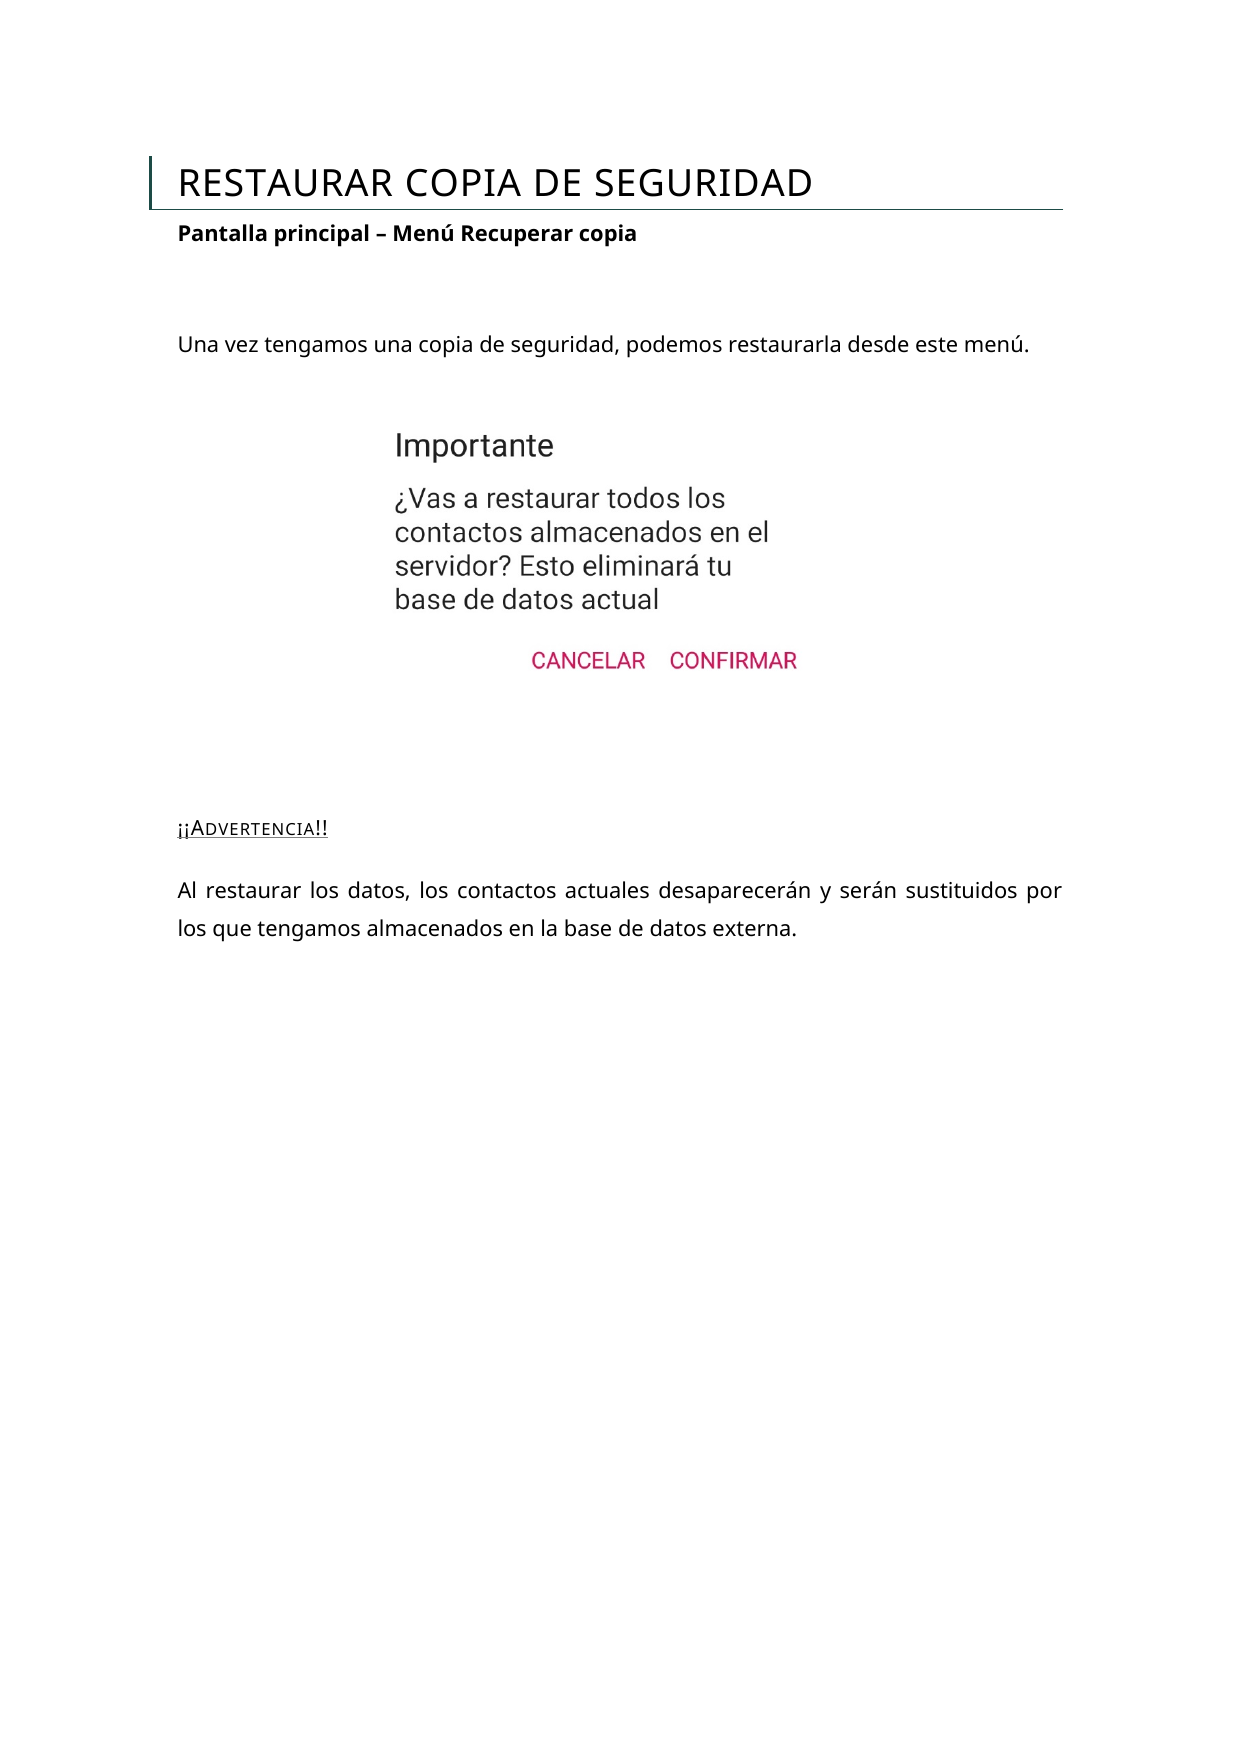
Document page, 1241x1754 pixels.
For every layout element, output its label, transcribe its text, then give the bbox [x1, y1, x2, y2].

text Una vez tengamos una copia de seguridad, podemos restaurarla desde este menú. [177, 328, 1063, 358]
picture [362, 404, 826, 700]
subtitle RESTAURAR COPIA DE SEGURIDAD [152, 156, 1063, 209]
subtitle ¡¡Advertencia!! [177, 813, 1063, 841]
text Al restaurar los datos, los contactos actuales desaparecerán y serán sustituidos por los que tengamos almacenados en la base de datos externa. [177, 875, 1063, 943]
text Pantalla principal – Menú Recuperar copia [177, 218, 1063, 248]
